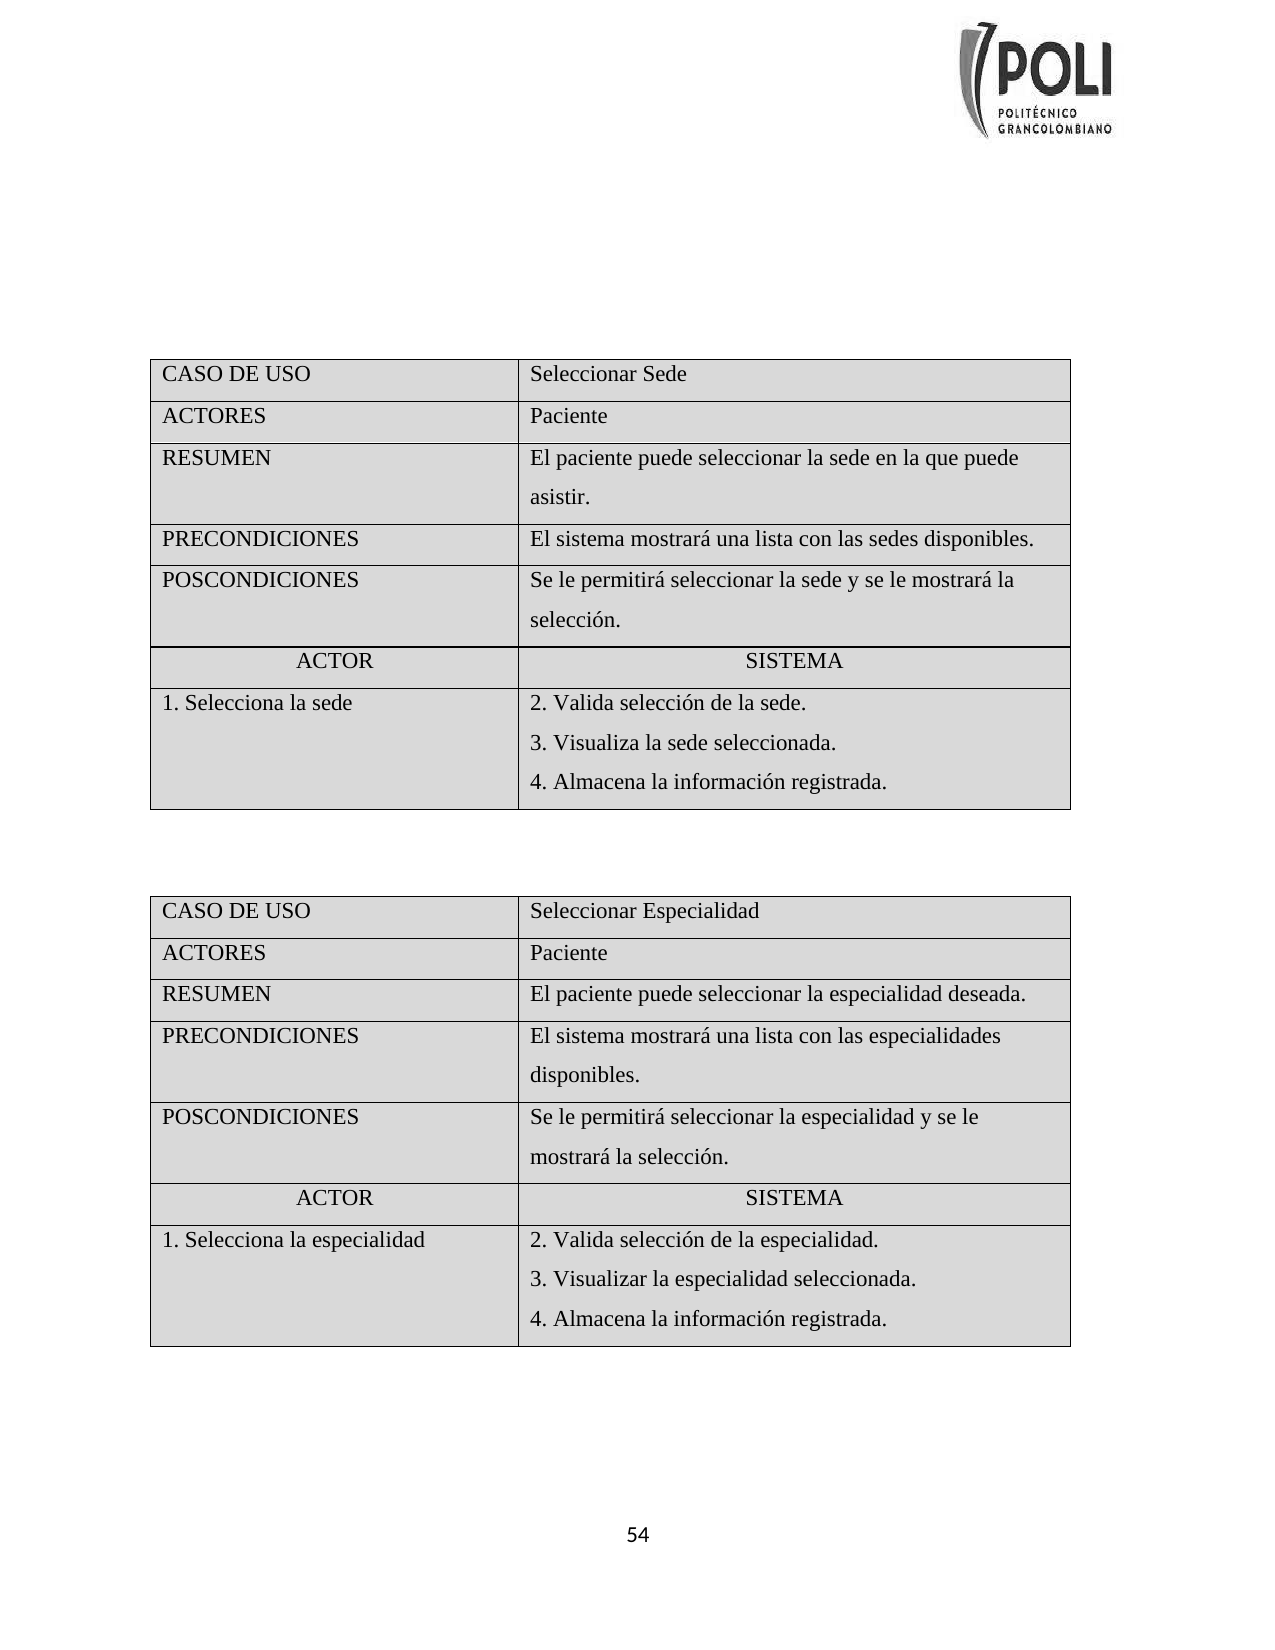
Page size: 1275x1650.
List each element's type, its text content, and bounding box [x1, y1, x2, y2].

table_cell 1. Selecciona la sede [151, 689, 518, 809]
table_cell Se le permitirá seleccionar la especialidad y se le mostrará la selección. [519, 1103, 1070, 1183]
table_cell POSCONDICIONES [151, 1103, 518, 1183]
table_cell 1. Selecciona la especialidad [151, 1226, 518, 1346]
table_cell El paciente puede seleccionar la especialidad deseada. [519, 980, 1070, 1021]
table_cell ACTOR [151, 648, 518, 688]
table_cell SISTEMA [519, 648, 1070, 688]
table_cell POSCONDICIONES [151, 566, 518, 646]
table_cell ACTORES [151, 939, 518, 979]
table_cell PRECONDICIONES [151, 525, 518, 565]
table_header Seleccionar Sede [519, 360, 1070, 401]
table_cell ACTORES [151, 402, 518, 442]
table_header CASO DE USO [151, 897, 518, 938]
table_cell El sistema mostrará una lista con las sedes disponibles. [519, 525, 1070, 565]
table_header Seleccionar Especialidad [519, 897, 1070, 938]
picture [946, 16, 1125, 154]
table_cell El paciente puede seleccionar la sede en la que puede asistir. [519, 444, 1070, 524]
table_header CASO DE USO [151, 360, 518, 401]
table_cell Se le permitirá seleccionar la sede y se le mostrará la selección. [519, 566, 1070, 646]
table_cell 2. Valida selección de la sede. 3. Visualiza la sede seleccionada. 4. Almacena la información registrada. [519, 689, 1070, 809]
table_cell Paciente [519, 939, 1070, 979]
table_cell Paciente [519, 402, 1070, 442]
table_cell SISTEMA [519, 1184, 1070, 1225]
table_cell RESUMEN [151, 444, 518, 524]
table_cell 2. Valida selección de la especialidad. 3. Visualizar la especialidad seleccionada. 4. Almacena la información registrada. [519, 1226, 1070, 1346]
table_cell PRECONDICIONES [151, 1022, 518, 1102]
table_cell El sistema mostrará una lista con las especialidades disponibles. [519, 1022, 1070, 1102]
table_cell ACTOR [151, 1184, 518, 1225]
table_cell RESUMEN [151, 980, 518, 1021]
